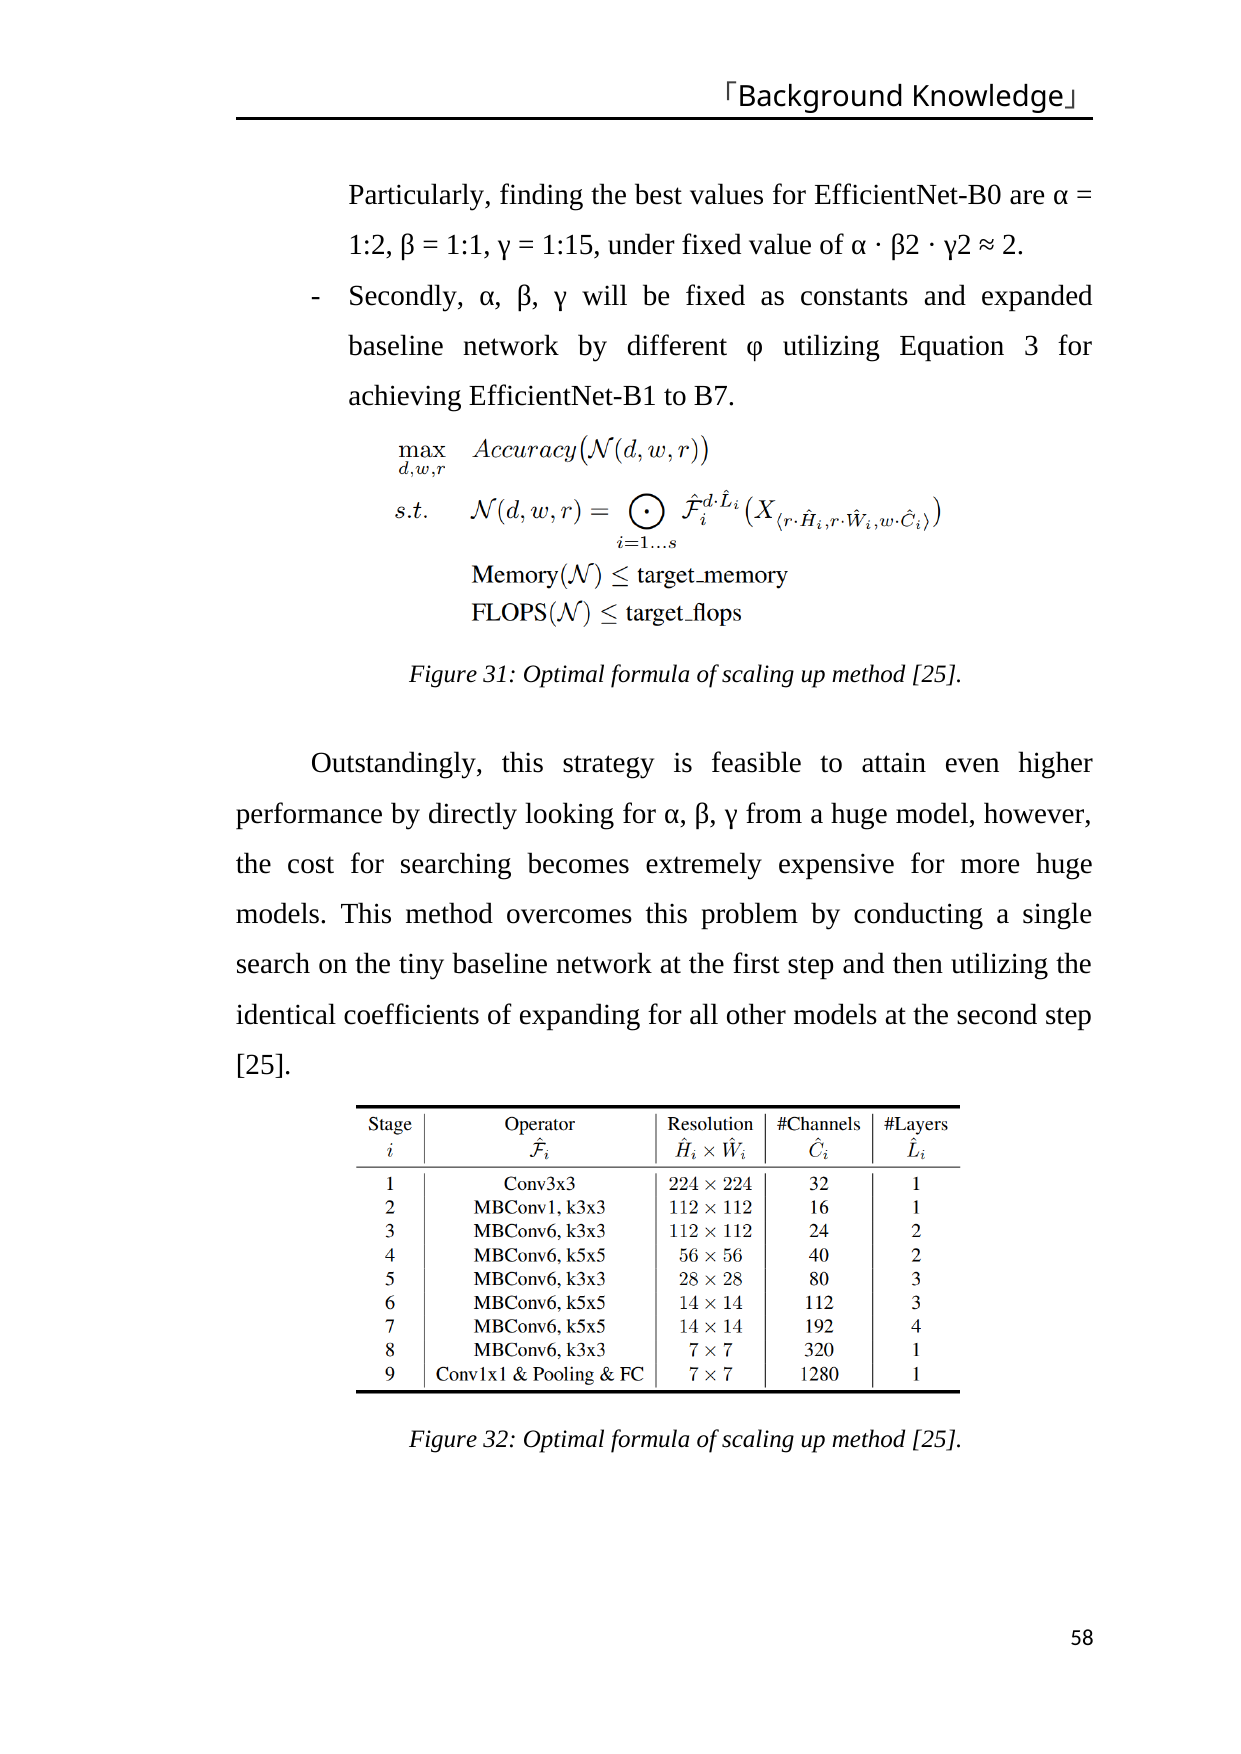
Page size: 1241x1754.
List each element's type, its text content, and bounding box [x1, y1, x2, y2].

picture [383, 428, 946, 629]
text Figure 31: Optimal formula of scaling up method [25]. [386, 659, 986, 688]
text Outstandingly, this strategy is feasible to attain even higher performance by directly looking for α, β, γ from a huge model, however, the cost for searching becomes extremely expensive for more huge models. This method overcomes this problem by conducting a single search on the tiny baseline network at the first step and then utilizing the identical coefficients of expanding for all other models at the second step [25]. [236, 745, 1093, 1081]
text Figure 32: Optimal formula of scaling up method [25]. [386, 1424, 986, 1453]
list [311, 177, 1093, 261]
list Secondly, α, β, γ will be fixed as constants and expanded baseline network by different φ utilizing Equation 3 for achieving EfficientNet-B1 to B7. [311, 278, 1093, 412]
picture [346, 1097, 982, 1411]
